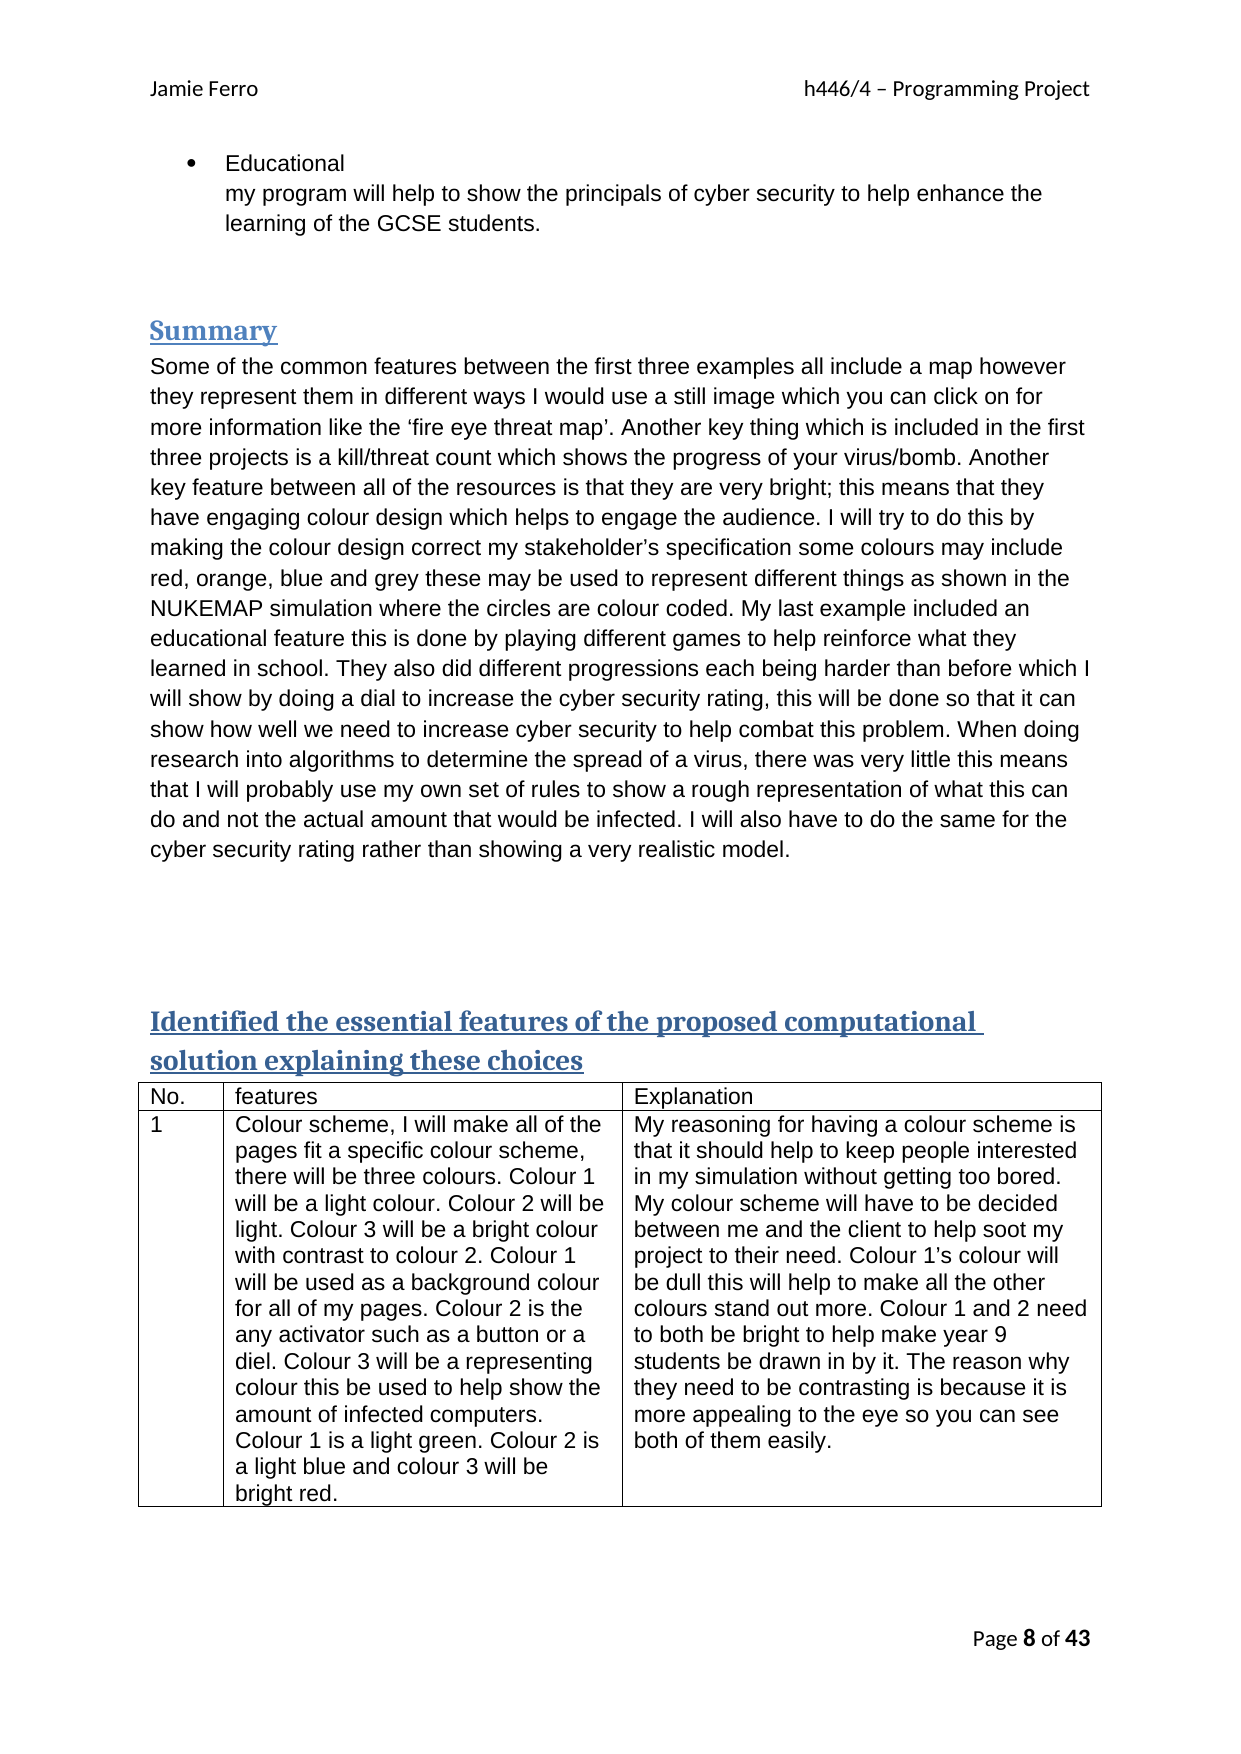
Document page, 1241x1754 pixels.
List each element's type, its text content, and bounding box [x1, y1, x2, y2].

table_cell My reasoning for having a colour scheme is that it should help to keep people interested in my simulation without getting too bored. My colour scheme will have to be decided between me and the client to help soot my project to their need. Colour 1’s colour will be dull this will help to make all the other colours stand out more. Colour 1 and 2 need to both be bright to help make year 9 students be drawn in by it. The reason why they need to be contrasting is because it is more appealing to the eye so you can see both of them easily. [623, 1111, 1101, 1506]
table_header No. [139, 1083, 223, 1109]
table_header features [224, 1083, 622, 1109]
table_header Explanation [623, 1083, 1101, 1109]
list Educational my program will help to show the principals of cyber security to help enhance the learning of the GCSE students. [187, 150, 1090, 237]
subtitle Identified the essential features of the proposed computational solution explaining these choices [150, 1005, 1090, 1077]
subtitle Summary [150, 314, 1090, 348]
text Some of the common features between the first three examples all include a map however they represent them in different ways I would use a still image which you can click on for more information like the ‘fire eye threat map’. Another key thing which is included in the first three projects is a kill/threat count which shows the progress of your virus/bomb. Another key feature between all of the resources is that they are very bright; this means that they have engaging colour design which helps to engage the audience. I will try to do this by making the colour design correct my stakeholder’s specification some colours may include red, orange, blue and grey these may be used to represent different things as shown in the NUKEMAP simulation where the circles are colour coded. My last example included an educational feature this is done by playing different games to help reinforce what they learned in school. They also did different progressions each being harder than before which I will show by doing a dial to increase the cyber security rating, this will be done so that it can show how well we need to increase cyber security to help combat this problem. When doing research into algorithms to determine the spread of a virus, there was very little this means that I will probably use my own set of rules to show a rough representation of what this can do and not the actual amount that would be infected. I will also have to do the same for the cyber security rating rather than showing a very realistic model. [150, 353, 1090, 863]
table_cell 1 [139, 1111, 223, 1506]
table_cell Colour scheme, I will make all of the pages fit a specific colour scheme, there will be three colours. Colour 1 will be a light colour. Colour 2 will be light. Colour 3 will be a bright colour with contrast to colour 2. Colour 1 will be used as a background colour for all of my pages. Colour 2 is the any activator such as a button or a diel. Colour 3 will be a representing colour this be used to help show the amount of infected computers. Colour 1 is a light green. Colour 2 is a light blue and colour 3 will be bright red. [224, 1111, 622, 1506]
